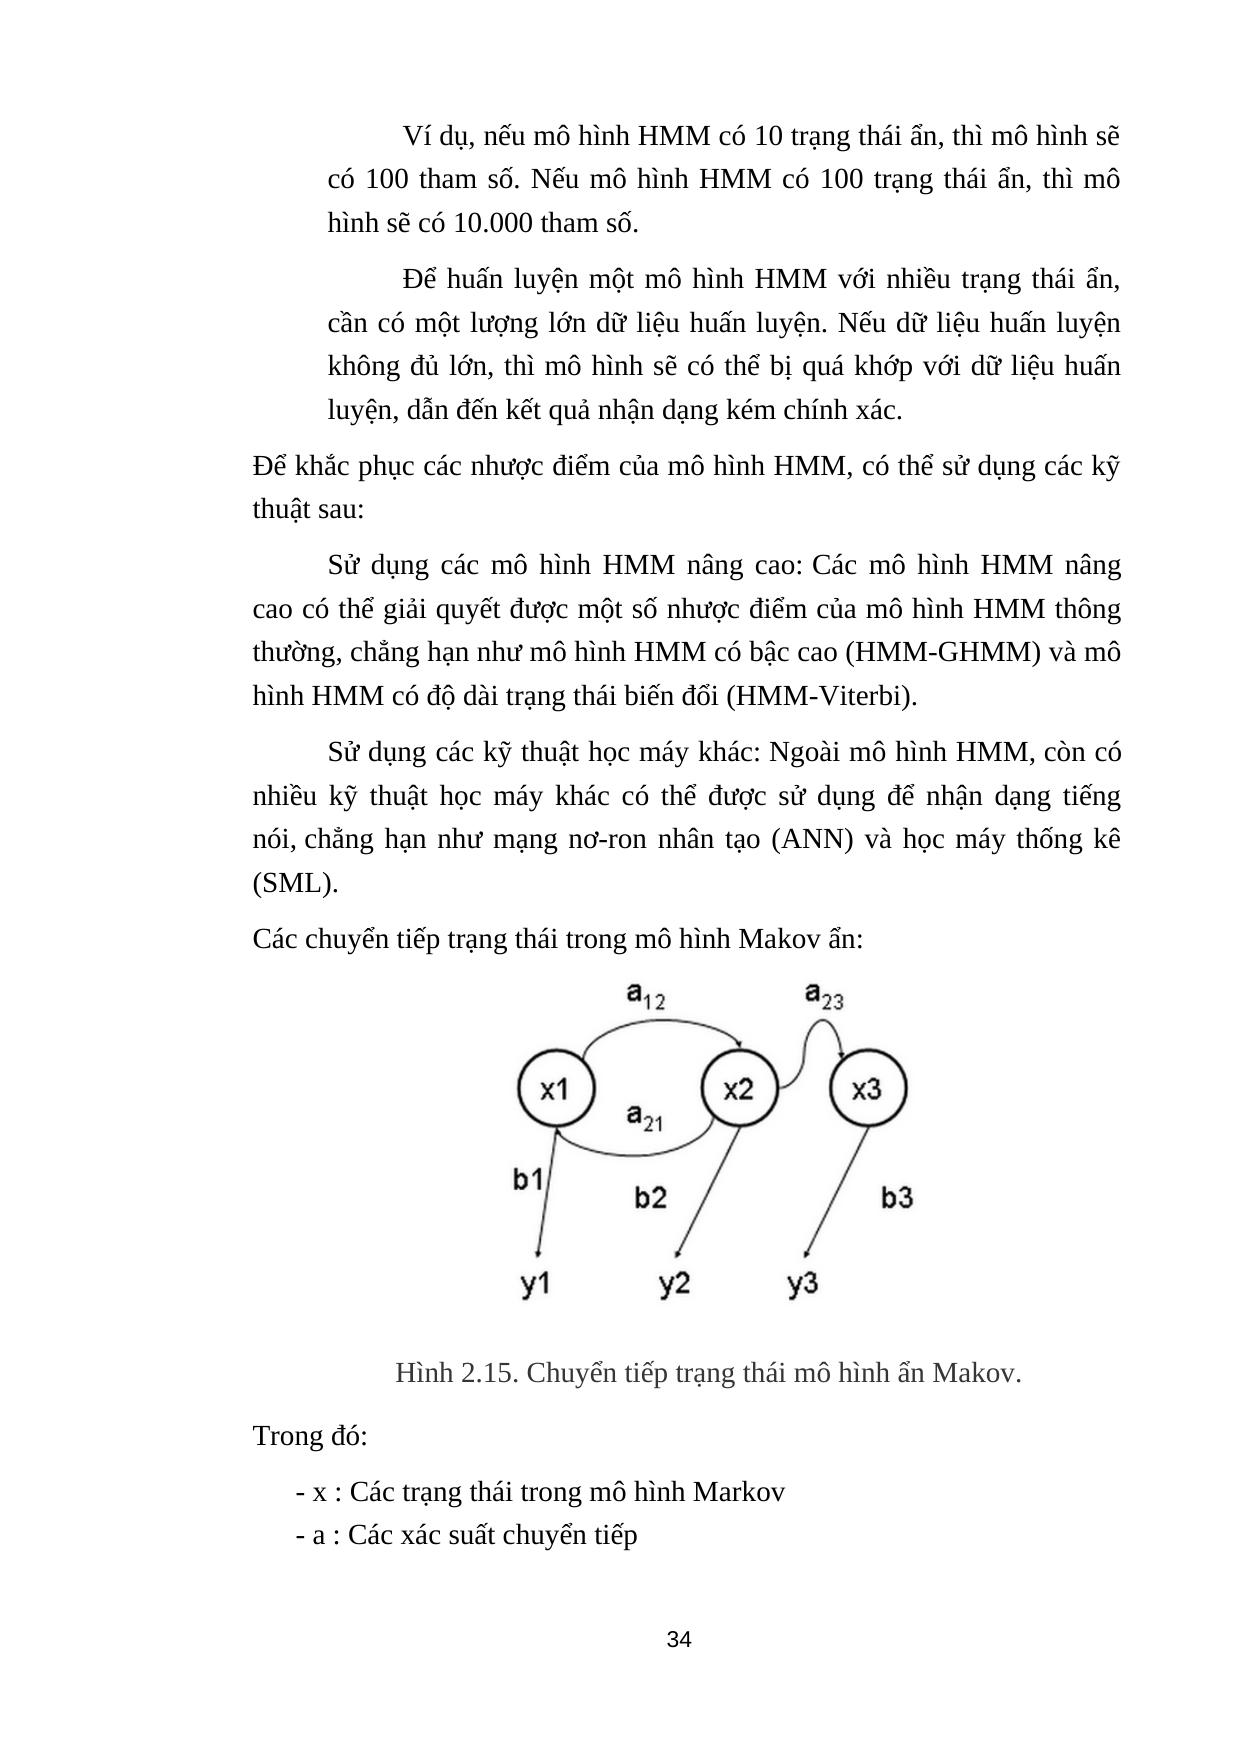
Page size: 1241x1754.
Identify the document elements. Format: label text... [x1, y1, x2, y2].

text Để huấn luyện một mô hình HMM với nhiều trạng thái ẩn, cần có một lượng lớn dữ liệu huấn luyện. Nếu dữ liệu huấn luyện không đủ lớn, thì mô hình sẽ có thể bị quá khớp với dữ liệu huấn luyện, dẫn đến kết quả nhận dạng kém chính xác. [327, 261, 1122, 425]
text Các chuyển tiếp trạng thái trong mô hình Makov ẩn: [177, 921, 1122, 954]
text Để khắc phục các nhược điểm của mô hình HMM, có thể sử dụng các kỹ thuật sau: [252, 448, 1122, 525]
text Hình 2.15. Chuyển tiếp trạng thái mô hình ẩn Makov. [295, 1355, 1122, 1388]
text Sử dụng các mô hình HMM nâng cao: Các mô hình HMM nâng cao có thể giải quyết được một số nhược điểm của mô hình HMM thông thường, chẳng hạn như mô hình HMM có bậc cao (HMM-GHMM) và mô hình HMM có độ dài trạng thái biến đổi (HMM-Viterbi). [252, 547, 1122, 712]
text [295, 1474, 1122, 1551]
text Trong đó: [177, 1418, 1122, 1451]
text Sử dụng các kỹ thuật học máy khác: Ngoài mô hình HMM, còn có nhiều kỹ thuật học máy khác có thể được sử dụng để nhận dạng tiếng nói, chẳng hạn như mạng nơ-ron nhân tạo (ANN) và học máy thống kê (SML). [252, 734, 1122, 898]
picture [471, 976, 946, 1335]
text Ví dụ, nếu mô hình HMM có 10 trạng thái ẩn, thì mô hình sẽ có 100 tham số. Nếu mô hình HMM có 100 trạng thái ẩn, thì mô hình sẽ có 10.000 tham số. [327, 118, 1122, 239]
